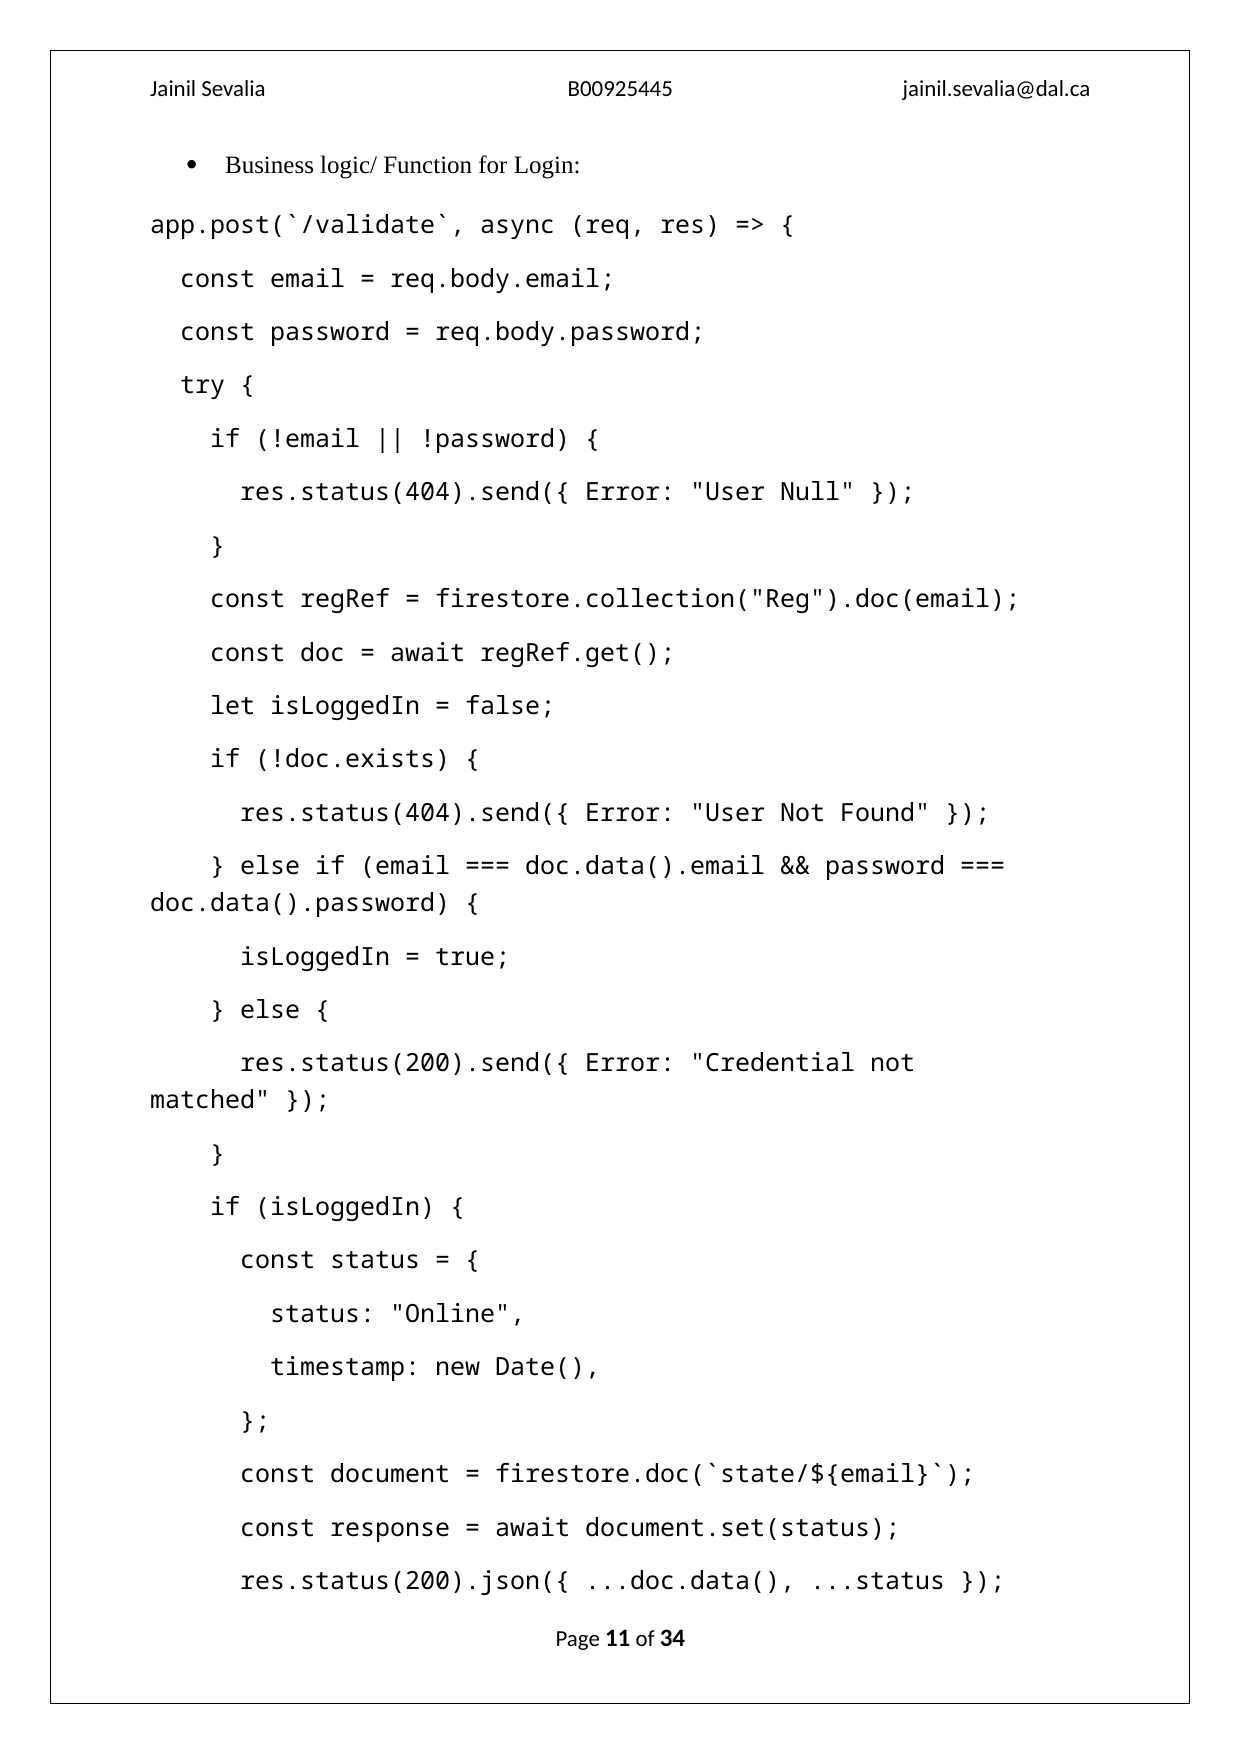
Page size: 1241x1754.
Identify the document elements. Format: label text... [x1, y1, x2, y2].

text }; [150, 1402, 1090, 1437]
text res.status(404).send({ Error: "User Null" }); [150, 474, 1090, 508]
text } [150, 1135, 1090, 1169]
text if (isLoggedIn) { [150, 1189, 1090, 1223]
text isLoggedIn = true; [150, 938, 1090, 972]
text res.status(200).send({ Error: "Credential not matched" }); [150, 1045, 1090, 1116]
text const status = { [150, 1242, 1090, 1276]
text const password = req.body.password; [150, 314, 1090, 348]
list Business logic/ Function for Login: [187, 150, 1090, 207]
text const response = await document.set(status); [150, 1509, 1090, 1543]
text timestamp: new Date(), [150, 1349, 1090, 1383]
text try { [150, 367, 1090, 401]
text if (!email || !password) { [150, 421, 1090, 454]
text let isLoggedIn = false; [150, 688, 1090, 722]
text res.status(404).send({ Error: "User Not Found" }); [150, 794, 1090, 829]
text const document = firestore.doc(`state/${email}`); [150, 1456, 1090, 1490]
text } else { [150, 992, 1090, 1026]
text status: "Online", [150, 1296, 1090, 1330]
text if (!doc.exists) { [150, 741, 1090, 775]
text const doc = await regRef.get(); [150, 634, 1090, 668]
text } [150, 527, 1090, 561]
text res.status(200).json({ ...doc.data(), ...status }); [150, 1563, 1090, 1597]
text } else if (email === doc.data().email && password === doc.data().password) { [150, 848, 1090, 919]
text const regRef = firestore.collection("Reg").doc(email); [150, 581, 1090, 615]
text app.post(`/validate`, async (req, res) => { [150, 207, 1090, 241]
text const email = req.body.email; [150, 260, 1090, 294]
